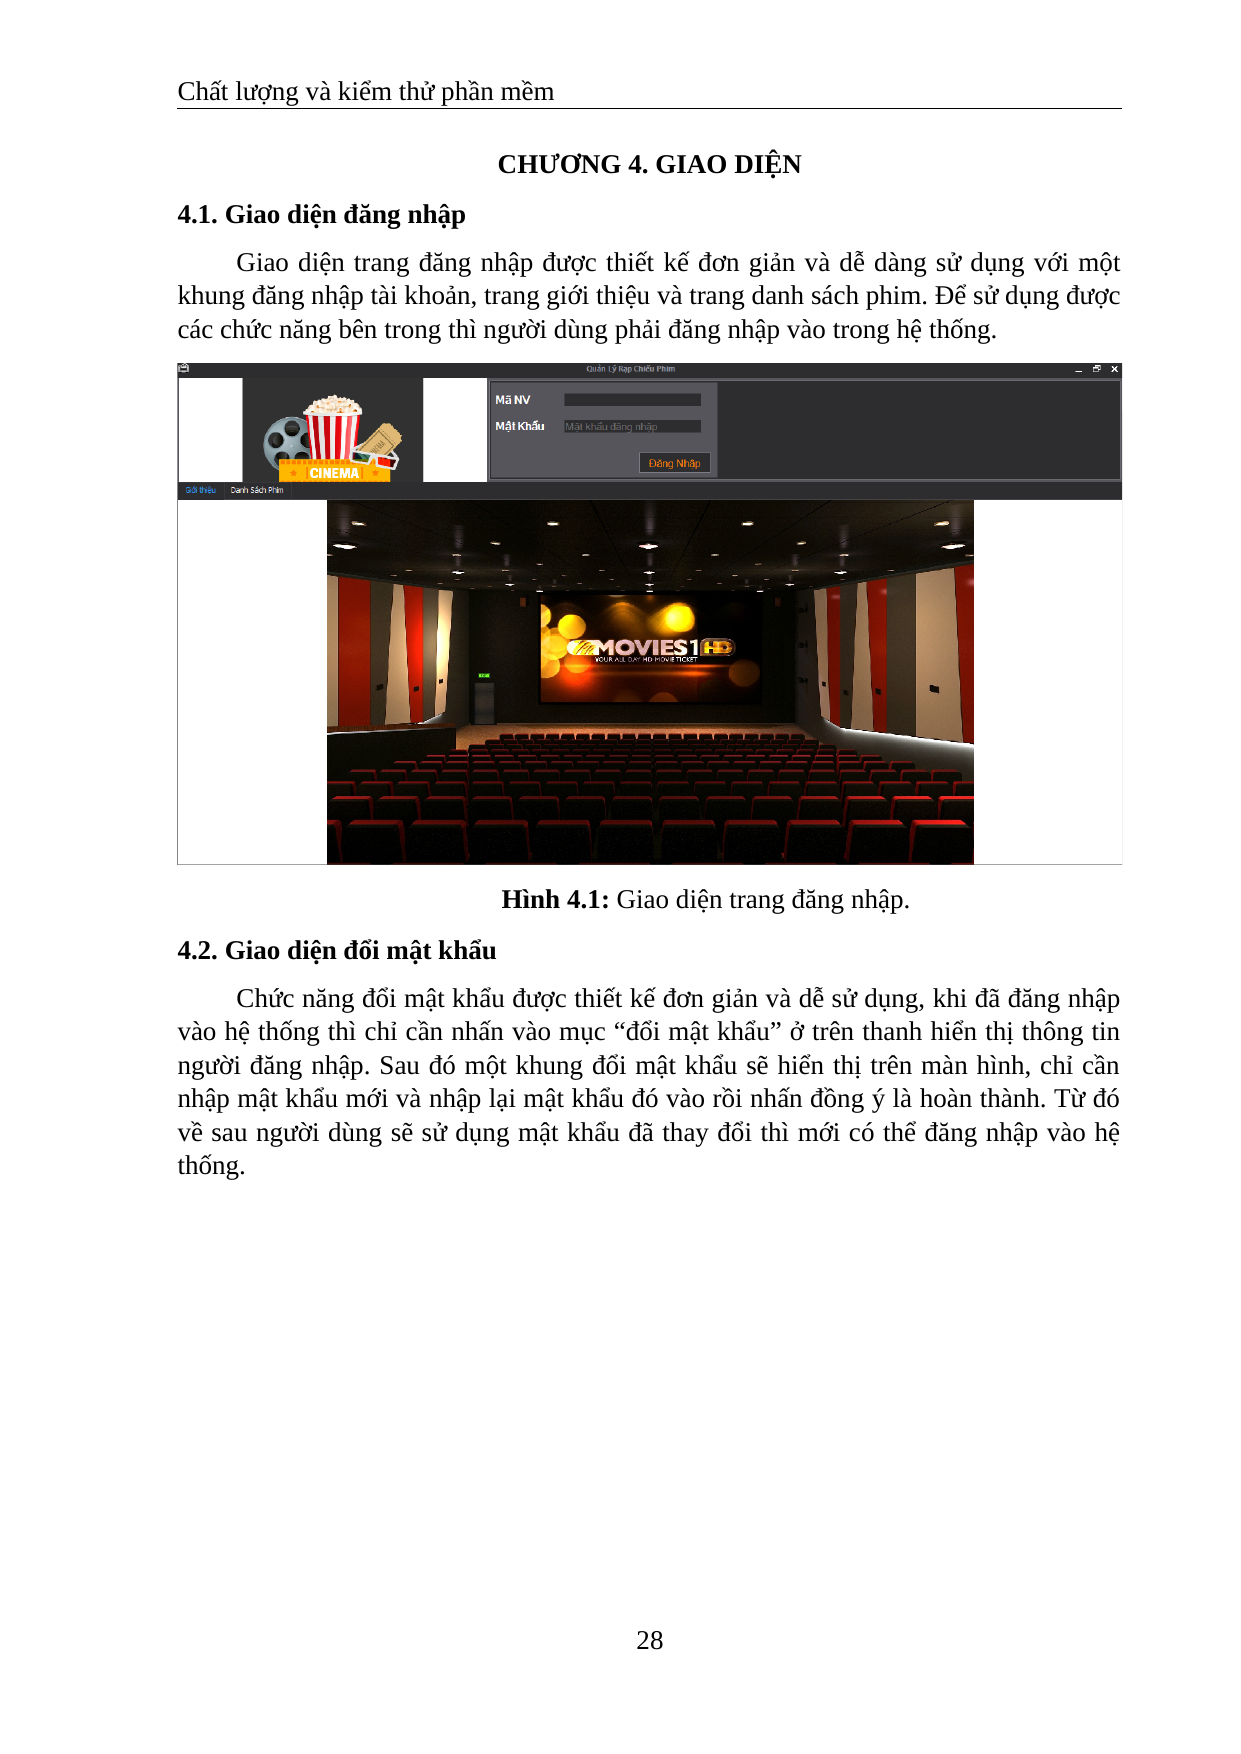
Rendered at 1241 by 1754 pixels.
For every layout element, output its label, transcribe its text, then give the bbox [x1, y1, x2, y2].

text Chức năng đổi mật khẩu được thiết kế đơn giản và dễ sử dụng, khi đã đăng nhập vào hệ thống thì chỉ cần nhấn vào mục “đổi mật khẩu” ở trên thanh hiển thị thông tin người đăng nhập. Sau đó một khung đổi mật khẩu sẽ hiển thị trên màn hình, chỉ cần nhập mật khẩu mới và nhập lại mật khẩu đó vào rồi nhấn đồng ý là hoàn thành. Từ đó về sau người dùng sẽ sử dụng mật khẩu đã thay đổi thì mới có thể đăng nhập vào hệ thống. [177, 982, 1122, 1181]
text Giao diện đổi mật khẩu [177, 934, 1122, 965]
picture [177, 363, 1123, 865]
text Giao diện đăng nhập [177, 198, 1122, 229]
text GIAO DIỆN [177, 148, 1122, 179]
text Giao diện trang đăng nhập. [290, 884, 1122, 915]
text Giao diện trang đăng nhập được thiết kế đơn giản và dễ dàng sử dụng với một khung đăng nhập tài khoản, trang giới thiệu và trang danh sách phim. Để sử dụng được các chức năng bên trong thì người dùng phải đăng nhập vào trong hệ thống. [177, 246, 1122, 344]
